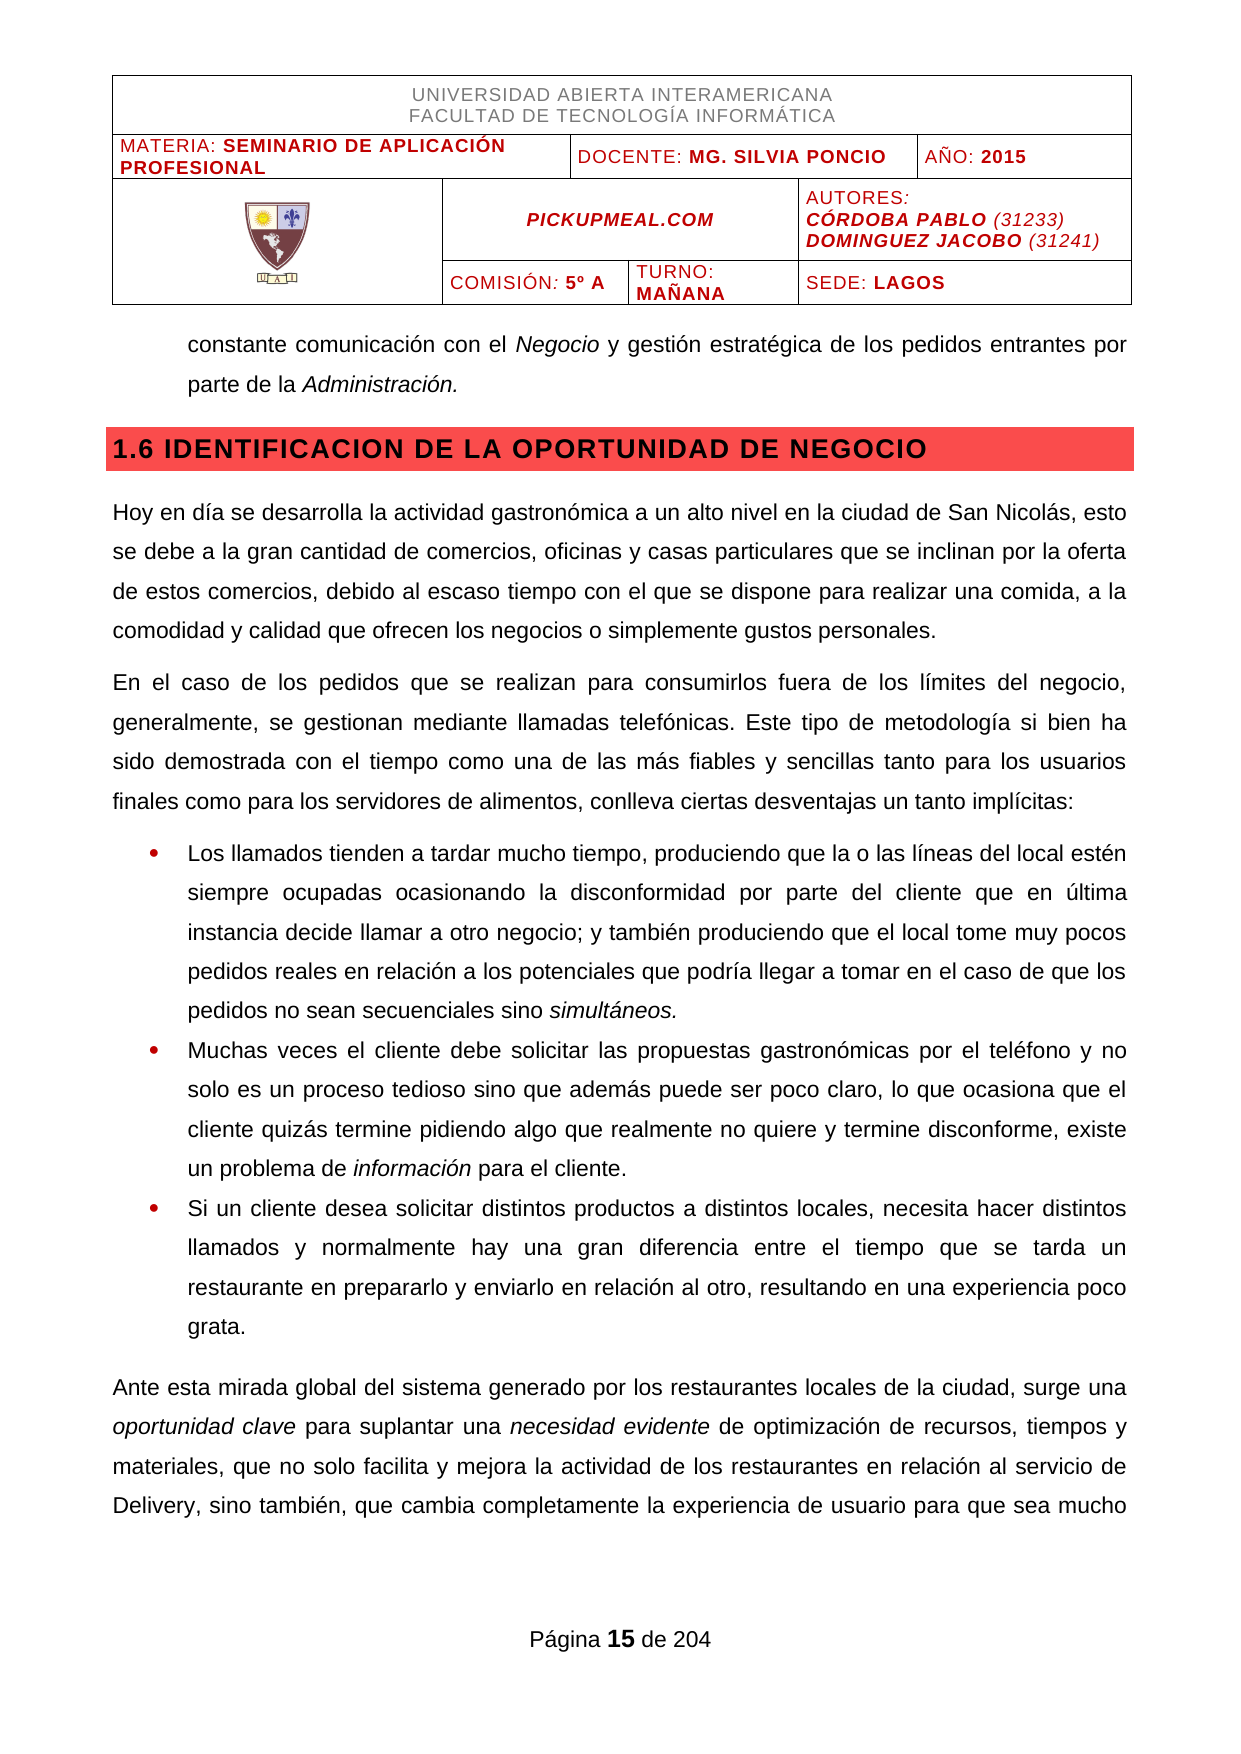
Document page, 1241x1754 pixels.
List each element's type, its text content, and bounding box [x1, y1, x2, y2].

text Hoy en día se desarrolla la actividad gastronómica a un alto nivel en la ciudad de San Nicolás, esto se debe a la gran cantidad de comercios, oficinas y casas particulares que se inclinan por la oferta de estos comercios, debido al escaso tiempo con el que se dispone para realizar una comida, a la comodidad y calidad que ofrecen los negocios o simplemente gustos personales. [112, 499, 1128, 643]
list Los llamados tienden a tardar mucho tiempo, produciendo que la o las líneas del local estén siempre ocupadas ocasionando la disconformidad por parte del cliente que en última instancia decide llamar a otro negocio; y también produciendo que el local tome muy pocos pedidos reales en relación a los potenciales que podría llegar a tomar en el caso de que los pedidos no sean secuenciales sino simultáneos. [150, 839, 1128, 1024]
picture [230, 196, 325, 287]
subtitle 1.6 Identificacion de la oportunidad de negocio [113, 433, 1128, 464]
list Si un cliente desea solicitar distintos productos a distintos locales, necesita hacer distintos llamados y normalmente hay una gran diferencia entre el tiempo que se tarda un restaurante en prepararlo y enviarlo en relación al otro, resultando en una experiencia poco grata. [150, 1195, 1128, 1340]
text En el caso de los pedidos que se realizan para consumirlos fuera de los límites del negocio, generalmente, se gestionan mediante llamadas telefónicas. Este tipo de metodología si bien ha sido demostrada con el tiempo como una de las más fiables y sencillas tanto para los usuarios finales como para los servidores de alimentos, conlleva ciertas desventajas un tanto implícitas: [112, 669, 1128, 814]
list Muchas veces el cliente debe solicitar las propuestas gastronómicas por el teléfono y no solo es un proceso tedioso sino que además puede ser poco claro, lo que ocasiona que el cliente quizás termine pidiendo algo que realmente no quiere y termine disconforme, existe un problema de información para el cliente. [150, 1037, 1128, 1182]
